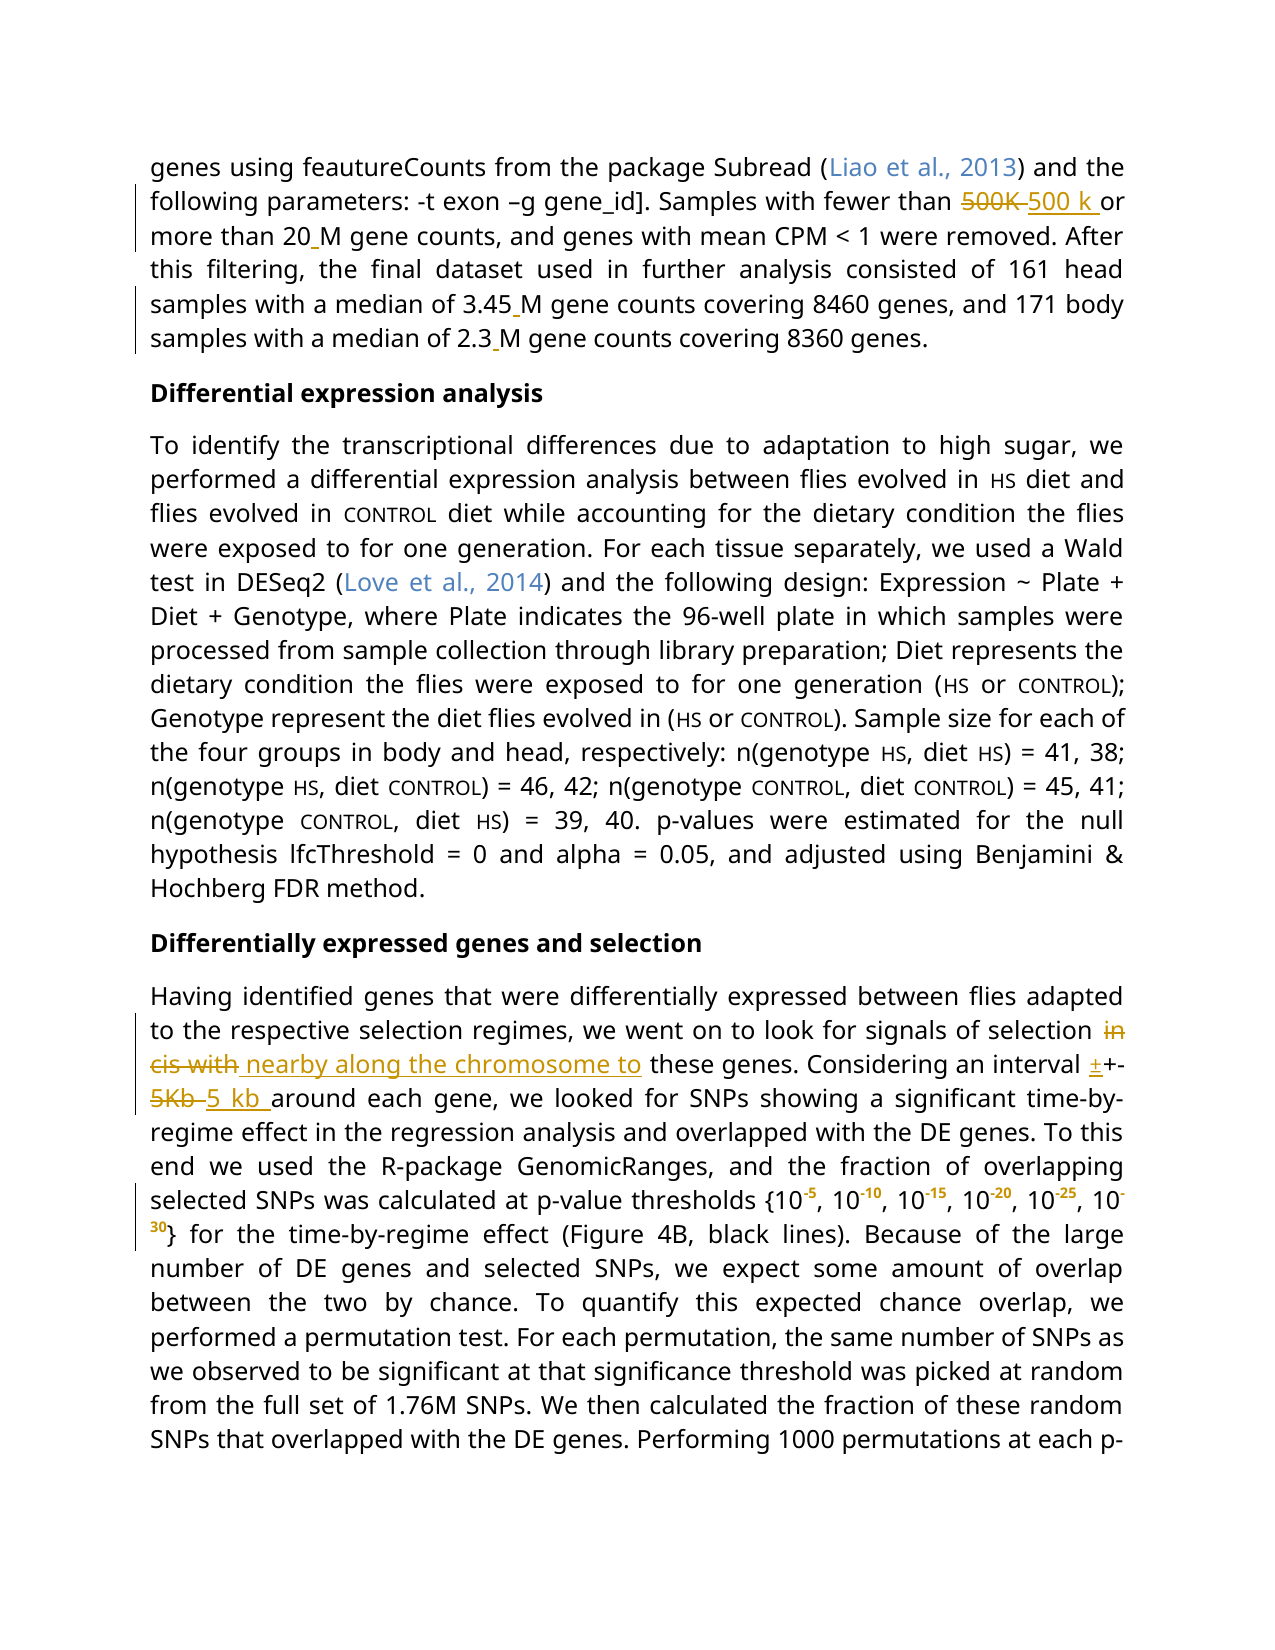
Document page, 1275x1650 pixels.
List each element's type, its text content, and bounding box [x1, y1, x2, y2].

text To identify the transcriptional differences due to adaptation to high sugar, we performed a differential expression analysis between flies evolved in hs diet and flies evolved in control diet while accounting for the dietary condition the flies were exposed to for one generation. For each tissue separately, we used a Wald test in DESeq2 (Love et al., 2014) and the following design: Expression ~ Plate + Diet + Genotype, where Plate indicates the 96-well plate in which samples were processed from sample collection through library preparation; Diet represents the dietary condition the flies were exposed to for one generation (hs or control); Genotype represent the diet flies evolved in (hs or control). Sample size for each of the four groups in body and head, respectively: n(genotype hs, diet hs) = 41, 38; n(genotype hs, diet control) = 46, 42; n(genotype control, diet control) = 45, 41; n(genotype control, diet hs) = 39, 40. p-values were estimated for the null hypothesis lfcThreshold = 0 and alpha = 0.05, and adjusted using Benjamini & Hochberg FDR method. [150, 428, 1125, 905]
subtitle Differential expression analysis [150, 375, 1125, 409]
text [150, 978, 1125, 1455]
subtitle Differentially expressed genes and selection [150, 926, 1125, 960]
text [150, 150, 1125, 354]
